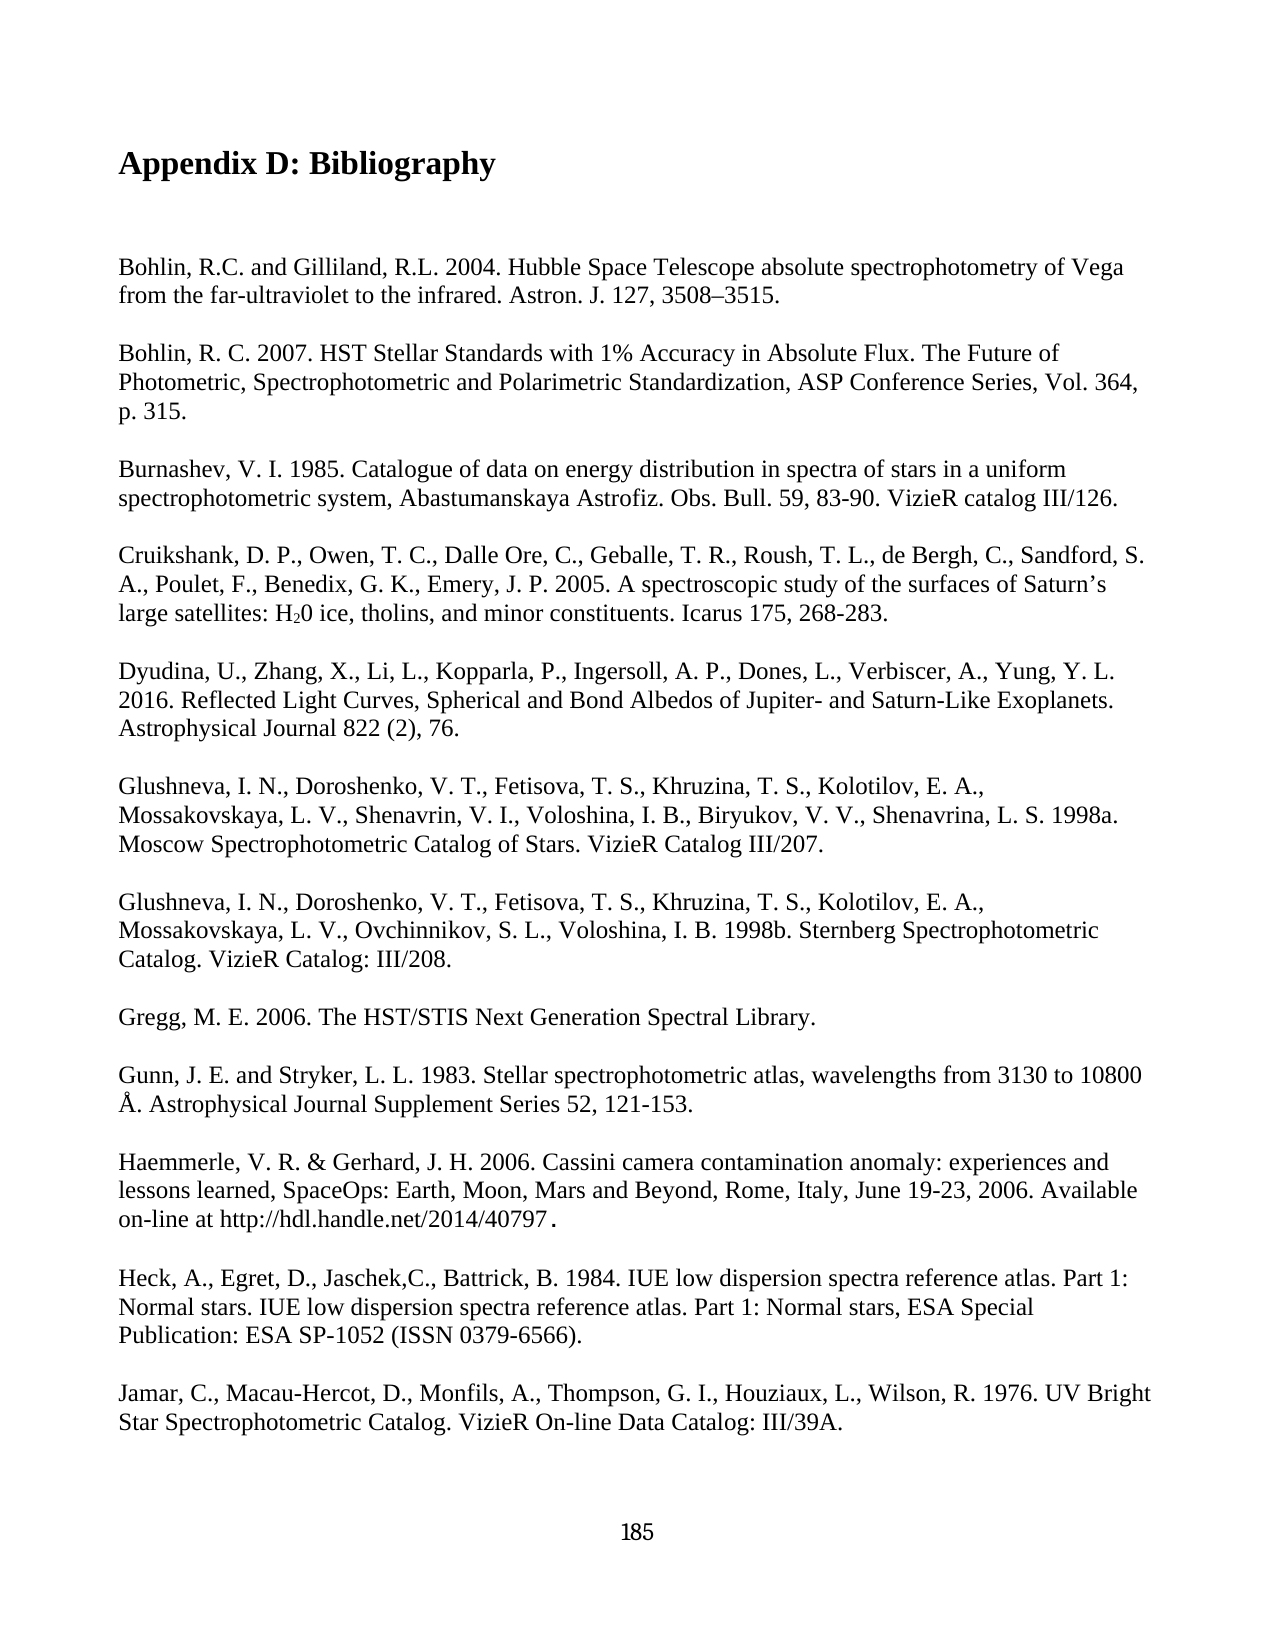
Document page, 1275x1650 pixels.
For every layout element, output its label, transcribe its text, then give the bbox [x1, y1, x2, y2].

text Cruikshank, D. P., Owen, T. C., Dalle Ore, C., Geballe, T. R., Roush, T. L., de Bergh, C., Sandford, S. A., Poulet, F., Benedix, G. K., Emery, J. P. 2005. A spectroscopic study of the surfaces of Saturn’s large satellites: H20 ice, tholins, and minor constituents. Icarus 175, 268-283. [118, 541, 1157, 627]
text Gunn, J. E. and Stryker, L. L. 1983. Stellar spectrophotometric atlas, wavelengths from 3130 to 10800 Å. Astrophysical Journal Supplement Series 52, 121-153. [118, 1060, 1157, 1118]
text Jamar, C., Macau-Hercot, D., Monfils, A., Thompson, G. I., Houziaux, L., Wilson, R. 1976. UV Bright Star Spectrophotometric Catalog. VizieR On-line Data Catalog: III/39A. [118, 1378, 1157, 1436]
text Heck, A., Egret, D., Jaschek,C., Battrick, B. 1984. IUE low dispersion spectra reference atlas. Part 1: Normal stars. IUE low dispersion spectra reference atlas. Part 1: Normal stars, ESA Special Publication: ESA SP-1052 (ISSN 0379-6566). [118, 1263, 1157, 1349]
text Glushneva, I. N., Doroshenko, V. T., Fetisova, T. S., Khruzina, T. S., Kolotilov, E. A., Mossakovskaya, L. V., Shenavrin, V. I., Voloshina, I. B., Biryukov, V. V., Shenavrina, L. S. 1998a. Moscow Spectrophotometric Catalog of Stars. VizieR Catalog III/207. [118, 771, 1157, 858]
text Glushneva, I. N., Doroshenko, V. T., Fetisova, T. S., Khruzina, T. S., Kolotilov, E. A., Mossakovskaya, L. V., Ovchinnikov, S. L., Voloshina, I. B. 1998b. Sternberg Spectrophotometric Catalog. VizieR Catalog: III/208. [118, 887, 1157, 973]
text Bohlin, R. C. 2007. HST Stellar Standards with 1% Accuracy in Absolute Flux. The Future of Photometric, Spectrophotometric and Polarimetric Standardization, ASP Conference Series, Vol. 364, p. 315. [118, 338, 1157, 425]
subtitle Appendix D: Bibliography [118, 143, 1157, 181]
text Gregg, M. E. 2006. The HST/STIS Next Generation Spectral Library. [118, 1002, 1157, 1031]
text Haemmerle, V. R. & Gerhard, J. H. 2006. Cassini camera contamination anomaly: experiences and lessons learned, SpaceOps: Earth, Moon, Mars and Beyond, Rome, Italy, June 19-23, 2006. Available on-line at http://hdl.handle.net/2014/40797. [118, 1147, 1157, 1234]
text Bohlin, R.C. and Gilliland, R.L. 2004. Hubble Space Telescope absolute spectrophotometry of Vega from the far-ultraviolet to the infrared. Astron. J. 127, 3508–3515. [118, 252, 1157, 309]
text Dyudina, U., Zhang, X., Li, L., Kopparla, P., Ingersoll, A. P., Dones, L., Verbiscer, A., Yung, Y. L. 2016. Reflected Light Curves, Spherical and Bond Albedos of Jupiter- and Saturn-Like Exoplanets. Astrophysical Journal 822 (2), 76. [118, 656, 1157, 742]
text Burnashev, V. I. 1985. Catalogue of data on energy distribution in spectra of stars in a uniform spectrophotometric system, Abastumanskaya Astrofiz. Obs. Bull. 59, 83-90. VizieR catalog III/126. [118, 454, 1157, 511]
